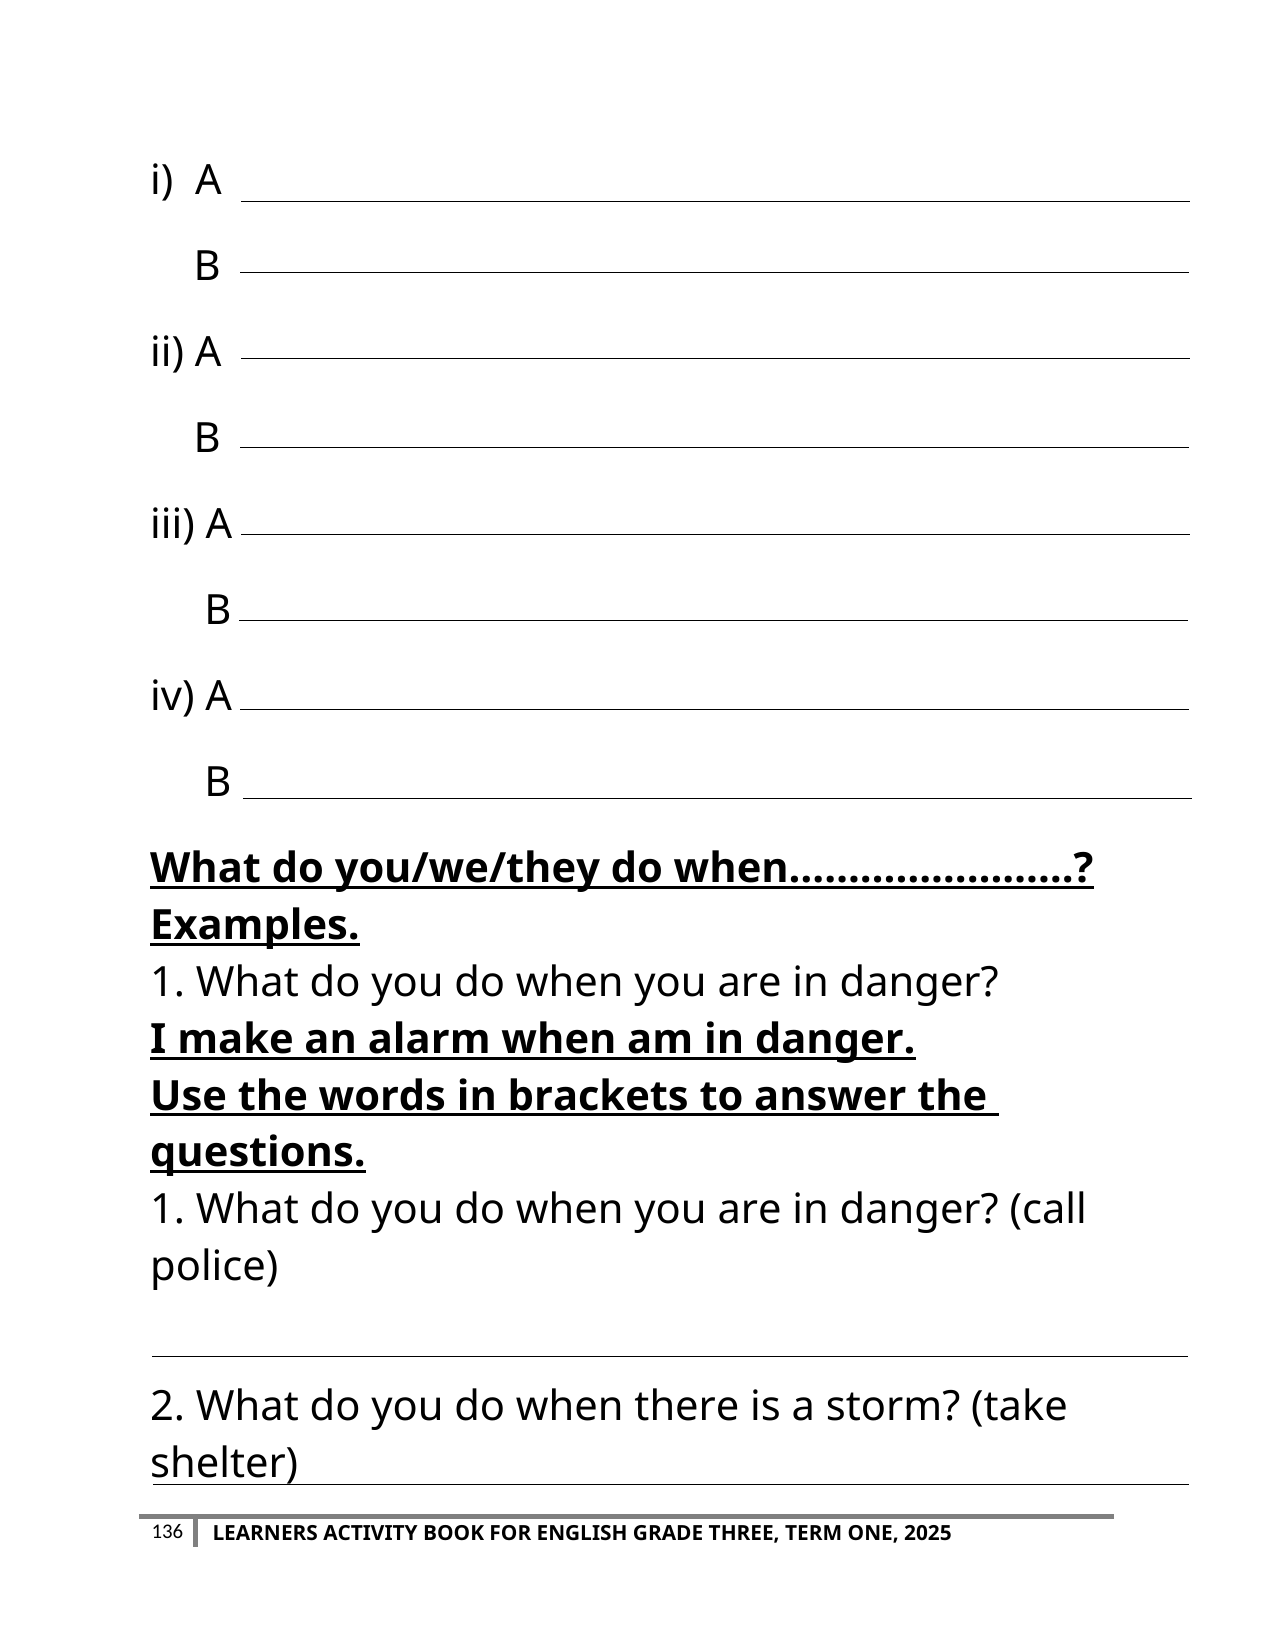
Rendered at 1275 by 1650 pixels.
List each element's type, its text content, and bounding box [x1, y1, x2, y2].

text 1. What do you do when you are in danger? [150, 952, 1125, 1009]
text ii) A [150, 322, 1125, 379]
text i) A [150, 150, 1125, 207]
text I make an alarm when am in danger. [150, 1009, 1125, 1065]
text B [150, 580, 1125, 637]
text iii) A [150, 494, 1125, 551]
text B [150, 408, 1125, 465]
text B [150, 236, 1125, 293]
text Use the words in brackets to answer the questions. [150, 1065, 1125, 1179]
text What do you/we/they do when……………………? [150, 838, 1125, 895]
text 1. What do you do when you are in danger? (call police) [150, 1179, 1125, 1292]
text iv) A [150, 666, 1125, 723]
text 2. What do you do when there is a storm? (take shelter) [150, 1376, 1125, 1489]
text B [150, 752, 1125, 809]
text Examples. [150, 895, 1125, 952]
